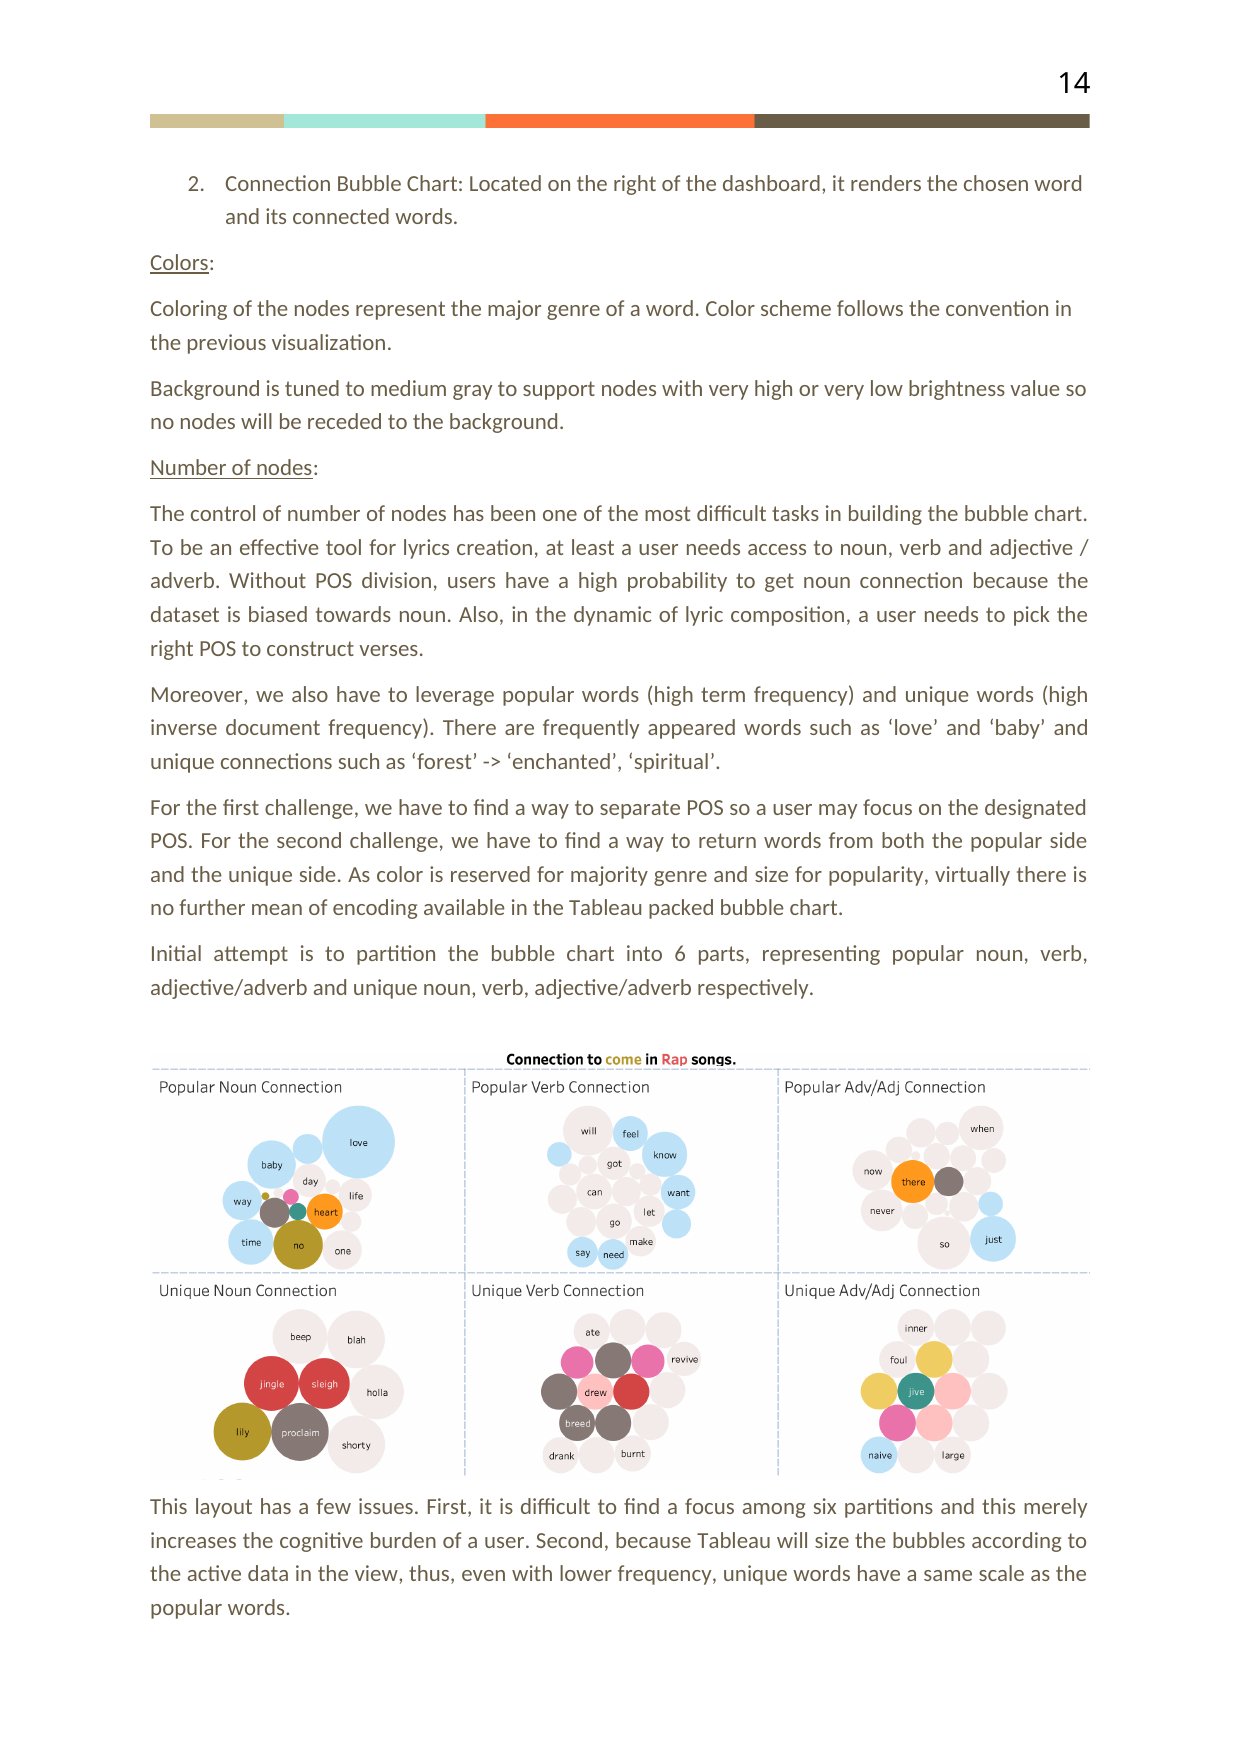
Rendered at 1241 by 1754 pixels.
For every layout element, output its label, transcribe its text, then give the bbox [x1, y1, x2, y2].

list Connection Bubble Chart: Located on the right of the dashboard, it renders the chosen word and its connected words. [187, 169, 1090, 230]
text Background is tuned to medium gray to support nodes with very high or very low brightness value so no nodes will be receded to the background. [150, 374, 1090, 436]
text Moreover, we also have to leverage popular words (high term frequency) and unique words (high inverse document frequency). There are frequently appeared words such as ‘love’ and ‘baby’ and unique connections such as ‘forest’ -> ‘enchanted’, ‘spiritual’. [150, 680, 1090, 775]
text For the first challenge, we have to find a way to separate POS so a user may focus on the designated POS. For the second challenge, we have to find a way to return words from both the popular side and the unique side. As color is reserved for majority genre and size for popularity, virtually there is no further mean of encoding available in the Tableau packed bubble chart. [150, 793, 1090, 922]
picture [150, 114, 1090, 128]
text Colors: [150, 248, 1090, 276]
text Initial attempt is to partition the bubble chart into 6 parts, representing popular noun, verb, adjective/adverb and unique noun, verb, adjective/adverb respectively. [150, 939, 1090, 1001]
text The control of number of nodes has been one of the most difficult tasks in building the bubble chart. To be an effective tool for lyrics creation, at least a user needs access to noun, verb and adjective / adverb. Without POS division, users have a high probability to get noun connection because the dataset is biased towards noun. Also, in the dynamic of lyric composition, a user needs to pick the right POS to construct verses. [150, 499, 1090, 662]
text Coloring of the nodes represent the major genre of a word. Color scheme follows the convention in the previous visualization. [150, 294, 1090, 356]
text This layout has a few issues. First, it is difficult to find a focus among six partitions and this merely increases the cognitive burden of a user. Second, because Tableau will size the bubbles according to the active data in the view, thus, even with lower frequency, unique words have a same scale as the popular words. [150, 1492, 1090, 1621]
picture [150, 1052, 1091, 1480]
text Number of nodes: [150, 453, 1090, 482]
